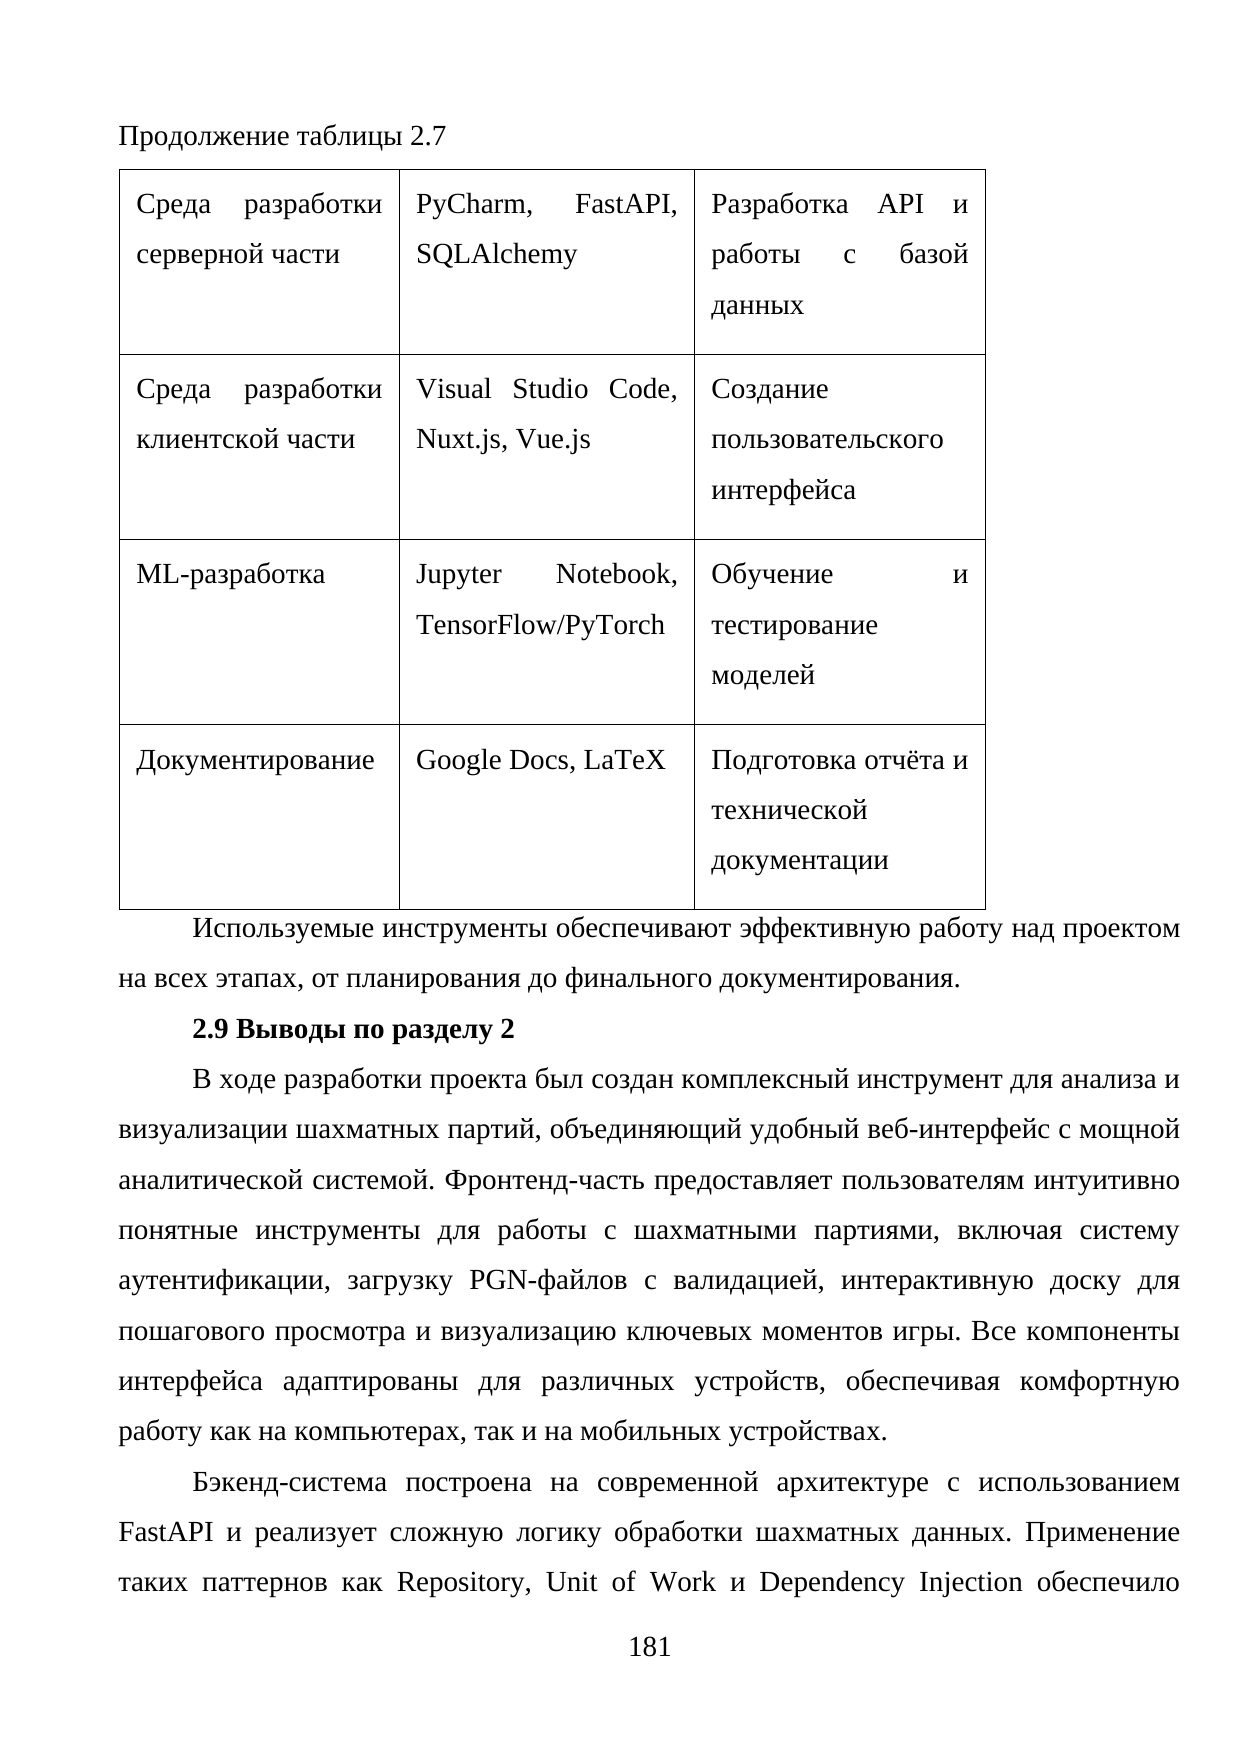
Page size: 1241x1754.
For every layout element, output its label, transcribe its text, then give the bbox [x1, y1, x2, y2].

table_cell ML-разработка [120, 540, 399, 724]
text Используемые инструменты обеспечивают эффективную работу над проектом на всех этапах, от планирования до финального документирования. [118, 910, 1181, 994]
table_cell Обучение и тестирование моделей [695, 540, 985, 724]
table_cell Среда разработки клиентской части [120, 355, 399, 539]
table_header Разработка API и работы с базой данных [695, 170, 985, 354]
table_header PyCharm, FastAPI, SQLAlchemy [400, 170, 694, 354]
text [118, 1464, 1181, 1598]
table_cell Документирование [120, 725, 399, 909]
table_header Среда разработки серверной части [120, 170, 399, 354]
table_cell Создание пользовательского интерфейса [695, 355, 985, 539]
text В ходе разработки проекта был создан комплексный инструмент для анализа и визуализации шахматных партий, объединяющий удобный веб-интерфейс с мощной аналитической системой. Фронтенд-часть предоставляет пользователям интуитивно понятные инструменты для работы с шахматными партиями, включая систему аутентификации, загрузку PGN-файлов с валидацией, интерактивную доску для пошагового просмотра и визуализацию ключевых моментов игры. Все компоненты интерфейса адаптированы для различных устройств, обеспечивая комфортную работу как на компьютерах, так и на мобильных устройствах. [118, 1061, 1181, 1447]
table_cell Visual Studio Code, Nuxt.js, Vue.js [400, 355, 694, 539]
table_cell Jupyter Notebook, TensorFlow/PyTorch [400, 540, 694, 724]
table_cell Подготовка отчёта и технической документации [695, 725, 985, 909]
text Продолжение таблицы 2.7 [118, 118, 1181, 152]
table_cell Google Docs, LaTeX [400, 725, 694, 909]
subtitle 2.9 Выводы по разделу 2 [118, 1011, 1181, 1044]
